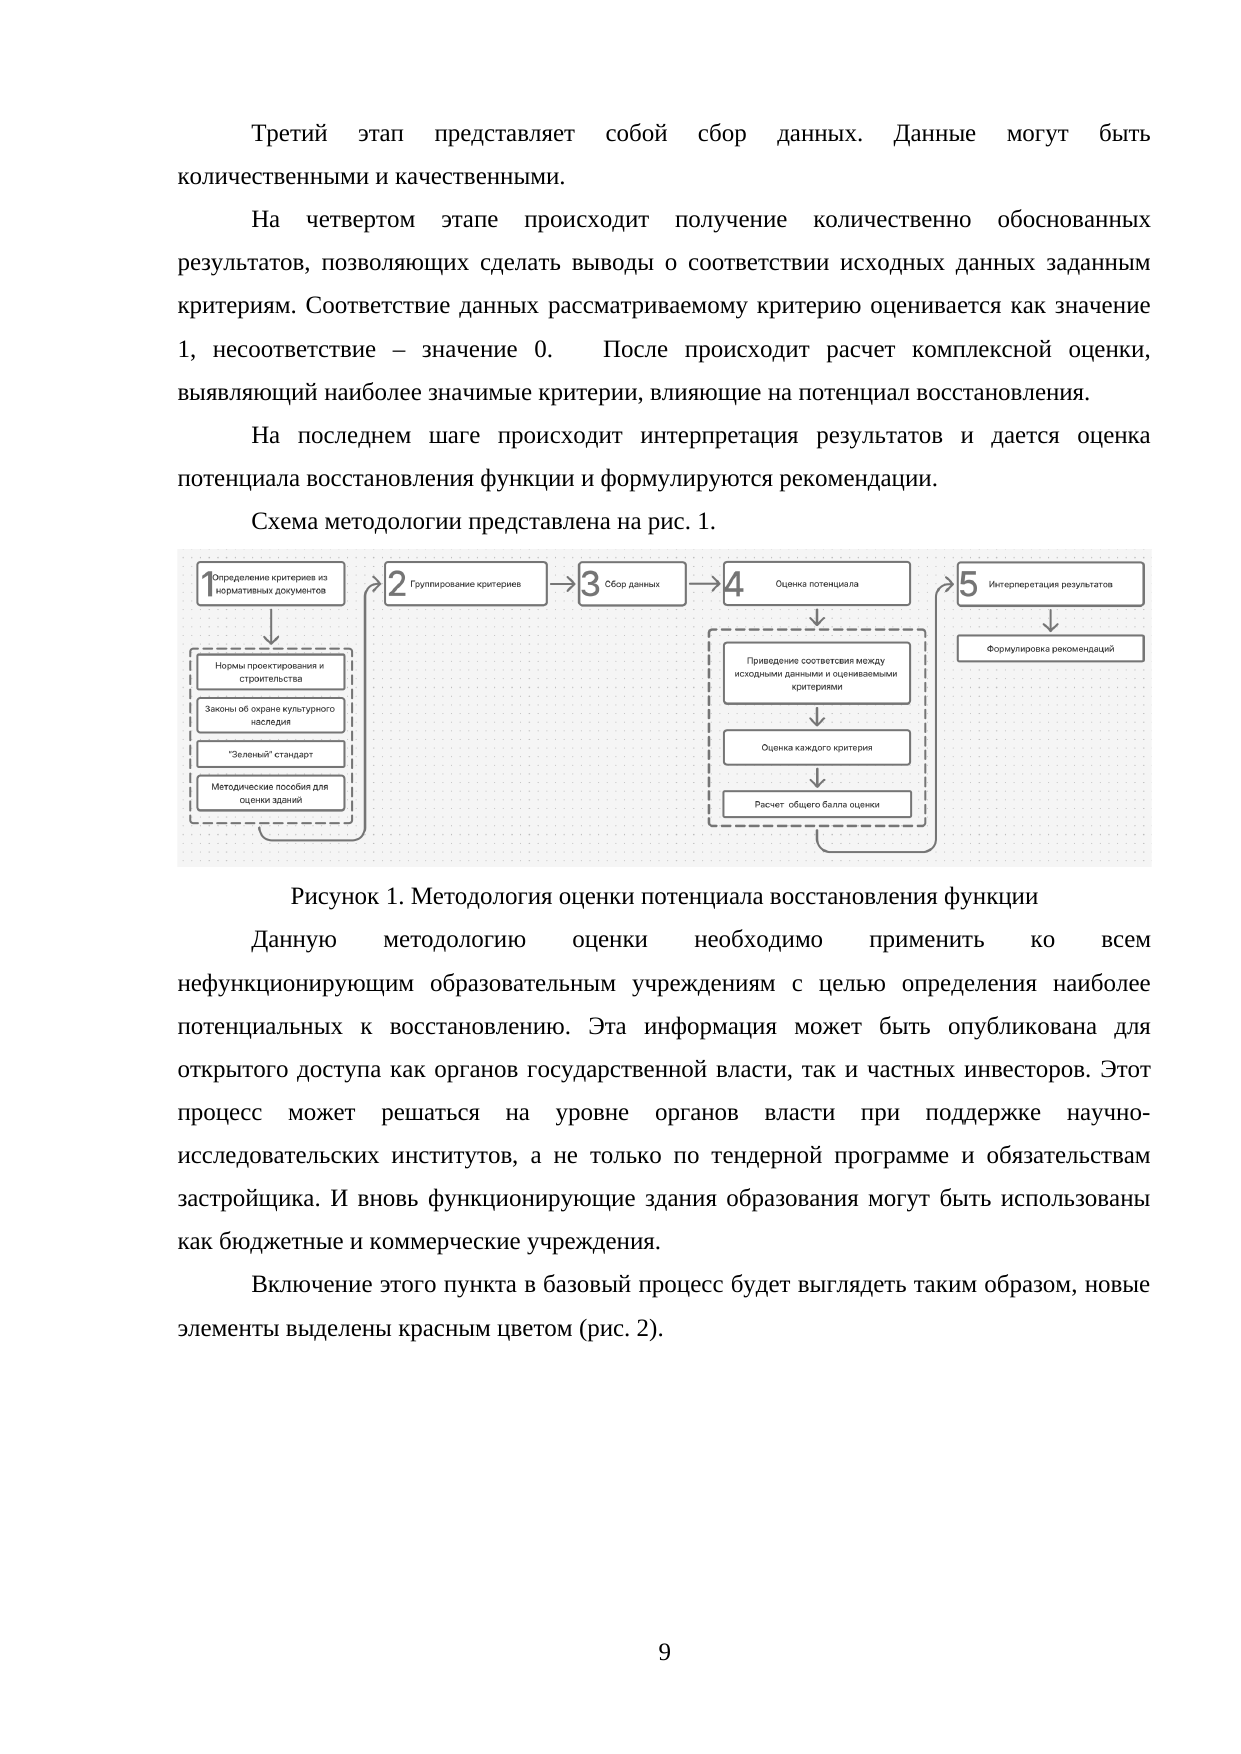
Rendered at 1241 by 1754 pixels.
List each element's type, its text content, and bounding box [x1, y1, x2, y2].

text На последнем шаге происходит интерпретация результатов и дается оценка потенциала восстановления функции и формулируются рекомендации. [177, 420, 1152, 492]
text Рисунок 1. Методология оценки потенциала восстановления функции [177, 881, 1152, 910]
text Третий этап представляет собой сбор данных. Данные могут быть количественными и качественными. [177, 118, 1152, 190]
picture [177, 549, 1152, 867]
text Данную методологию оценки необходимо применить ко всем нефункционирующим образовательным учреждениям с целью определения наиболее потенциальных к восстановлению. Эта информация может быть опубликована для открытого доступа как органов государственной власти, так и частных инвесторов. Этот процесс может решаться на уровне органов власти при поддержке научно-исследовательских институтов, а не только по тендерной программе и обязательствам застройщика. И вновь функционирующие здания образования могут быть использованы как бюджетные и коммерческие учреждения. [177, 924, 1152, 1255]
text На четвертом этапе происходит получение количественно обоснованных результатов, позволяющих сделать выводы о соответствии исходных данных заданным критериям. Соответствие данных рассматриваемому критерию оценивается как значение 1, несоответствие – значение 0. После происходит расчет комплексной оценки, выявляющий наиболее значимые критерии, влияющие на потенциал восстановления. [177, 204, 1152, 406]
text Схема методологии представлена на рис. 1. [177, 506, 1152, 535]
text Включение этого пункта в базовый процесс будет выглядеть таким образом, новые элементы выделены красным цветом (рис. 2). [177, 1269, 1152, 1341]
